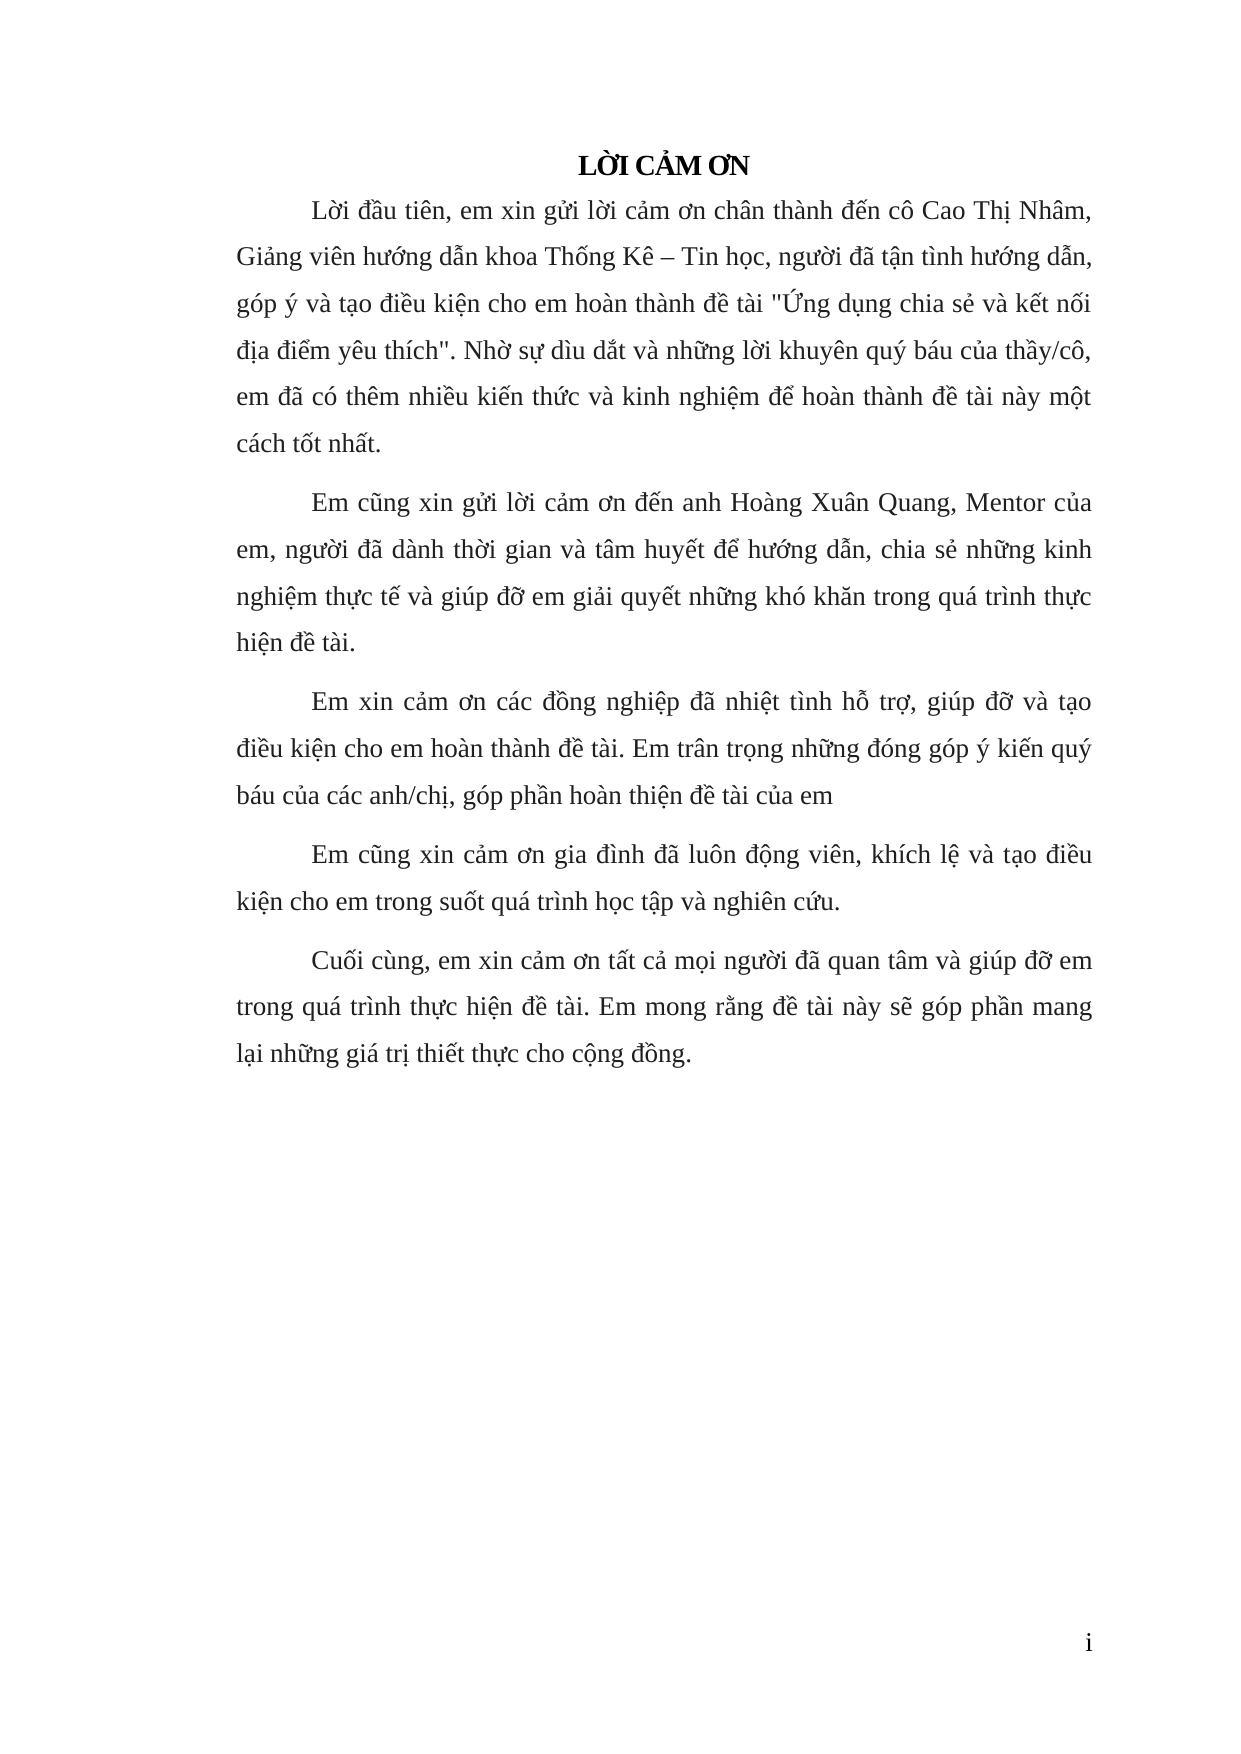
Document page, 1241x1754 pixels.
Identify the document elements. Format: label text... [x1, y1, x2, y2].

text Cuối cùng, em xin cảm ơn tất cả mọi người đã quan tâm và giúp đỡ em trong quá trình thực hiện đề tài. Em mong rằng đề tài này sẽ góp phần mang lại những giá trị thiết thực cho cộng đồng. [236, 944, 1092, 1068]
title LỜI CẢM ƠN [236, 148, 1092, 181]
text Em cũng xin gửi lời cảm ơn đến anh Hoàng Xuân Quang, Mentor của em, người đã dành thời gian và tâm huyết để hướng dẫn, chia sẻ những kinh nghiệm thực tế và giúp đỡ em giải quyết những khó khăn trong quá trình thực hiện đề tài. [236, 486, 1092, 657]
text Em cũng xin cảm ơn gia đình đã luôn động viên, khích lệ và tạo điều kiện cho em trong suốt quá trình học tập và nghiên cứu. [236, 838, 1092, 916]
text Lời đầu tiên, em xin gửi lời cảm ơn chân thành đến cô Cao Thị Nhâm, Giảng viên hướng dẫn khoa Thống Kê – Tin học, người đã tận tình hướng dẫn, góp ý và tạo điều kiện cho em hoàn thành đề tài "Ứng dụng chia sẻ và kết nối địa điểm yêu thích". Nhờ sự dìu dắt và những lời khuyên quý báu của thầy/cô, em đã có thêm nhiều kiến thức và kinh nghiệm để hoàn thành đề tài này một cách tốt nhất. [236, 194, 1092, 458]
text Em xin cảm ơn các đồng nghiệp đã nhiệt tình hỗ trợ, giúp đỡ và tạo điều kiện cho em hoàn thành đề tài. Em trân trọng những đóng góp ý kiến quý báu của các anh/chị, góp phần hoàn thiện đề tài của em [236, 685, 1092, 810]
